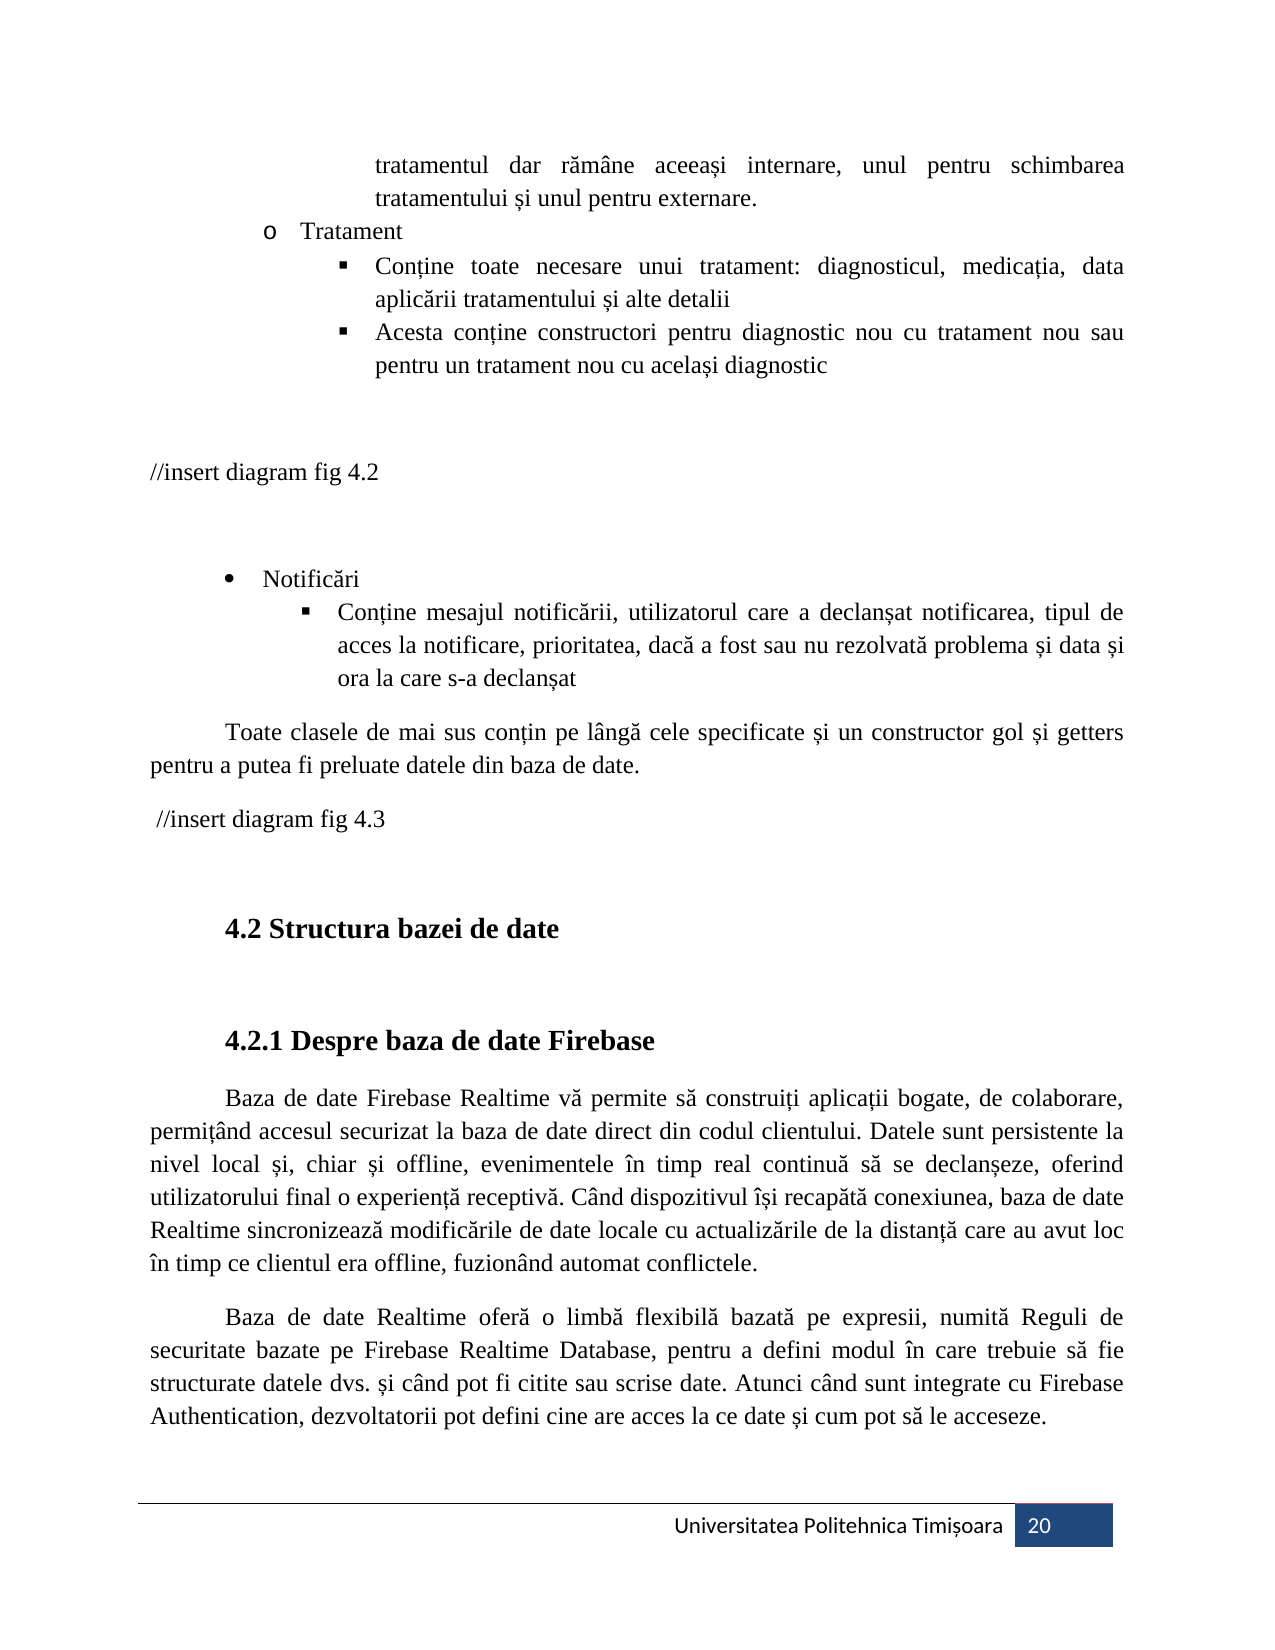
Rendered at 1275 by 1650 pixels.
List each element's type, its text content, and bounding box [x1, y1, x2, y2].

text Baza de date Firebase Realtime vă permite să construiți aplicații bogate, de colaborare, permițând accesul securizat la baza de date direct din codul clientului. Datele sunt persistente la nivel local și, chiar și offline, evenimentele în timp real continuă să se declanșeze, oferind utilizatorului final o experiență receptivă. Când dispozitivul își recapătă conexiunea, baza de date Realtime sincronizează modificările de date locale cu actualizările de la distanță care au avut loc în timp ce clientul era offline, fuzionând automat conflictele. [150, 1083, 1125, 1277]
list Tratament [262, 216, 1125, 247]
text //insert diagram fig 4.3 [150, 804, 1125, 833]
list Acesta conține constructori pentru diagnostic nou cu tratament nou sau pentru un tratament nou cu același diagnostic [337, 317, 1125, 379]
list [337, 150, 1125, 212]
list Notificări [225, 564, 1125, 593]
text Baza de date Realtime oferă o limbă flexibilă bazată pe expresii, numită Reguli de securitate bazate pe Firebase Realtime Database, pentru a defini modul în care trebuie să fie structurate datele dvs. și când pot fi citite sau scrise date. Atunci când sunt integrate cu Firebase Authentication, dezvoltatorii pot defini cine are acces la ce date și cum pot să le acceseze. [150, 1302, 1125, 1429]
text 4.2.1 Despre baza de date Firebase [150, 1023, 1125, 1057]
text 4.2 Structura bazei de date [150, 911, 1125, 944]
text //insert diagram fig 4.2 [150, 457, 1125, 486]
list Conține mesajul notificării, utilizatorul care a declanșat notificarea, tipul de acces la notificare, prioritatea, dacă a fost sau nu rezolvată problema și data și ora la care s-a declanșat [300, 597, 1125, 692]
text Toate clasele de mai sus conțin pe lângă cele specificate și un constructor gol și getters pentru a putea fi preluate datele din baza de date. [150, 717, 1125, 779]
list Conține toate necesare unui tratament: diagnosticul, medicația, data aplicării tratamentului și alte detalii [337, 251, 1125, 313]
